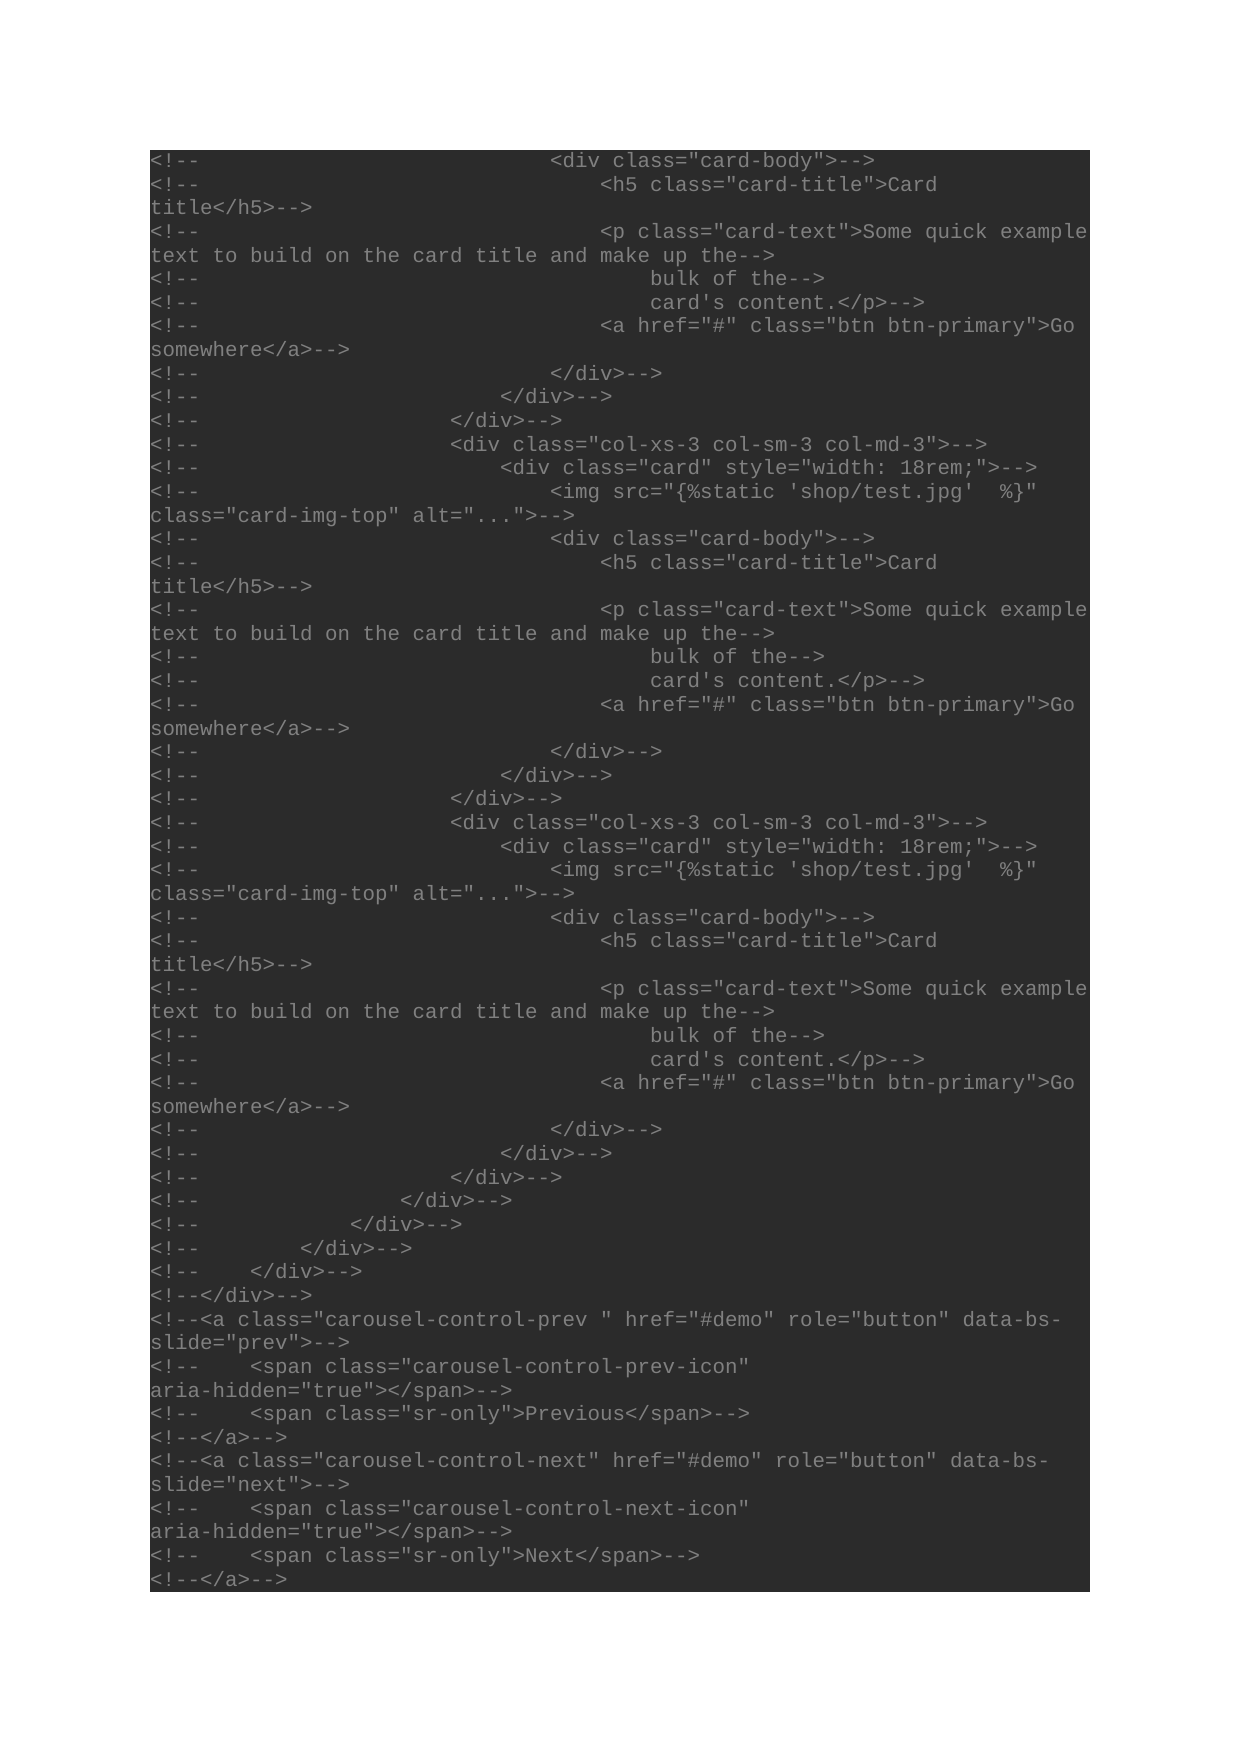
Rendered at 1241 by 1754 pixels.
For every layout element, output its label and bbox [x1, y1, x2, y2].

text [150, 150, 1090, 1592]
